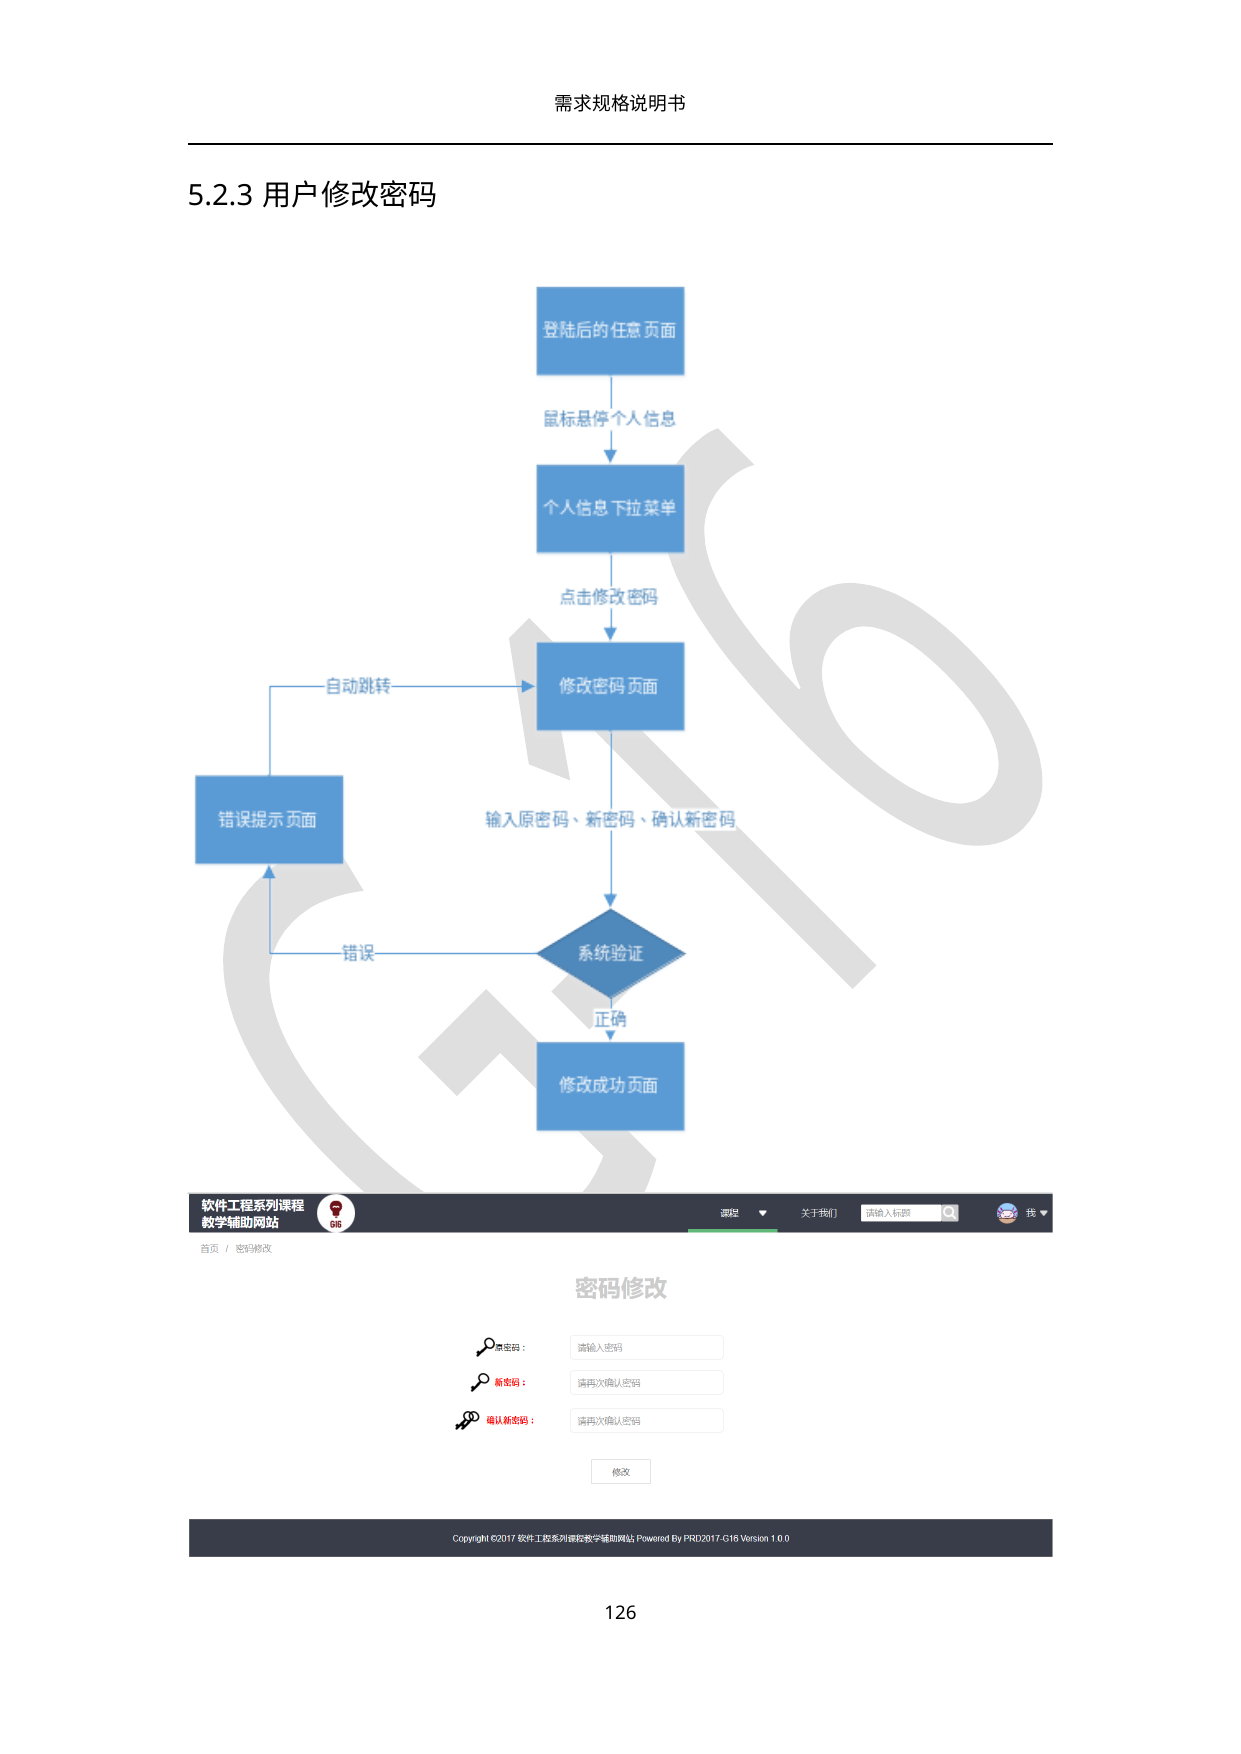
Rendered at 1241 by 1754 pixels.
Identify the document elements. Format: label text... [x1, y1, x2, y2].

picture [187, 1192, 1053, 1557]
subtitle 用户修改密码 [187, 160, 1053, 225]
